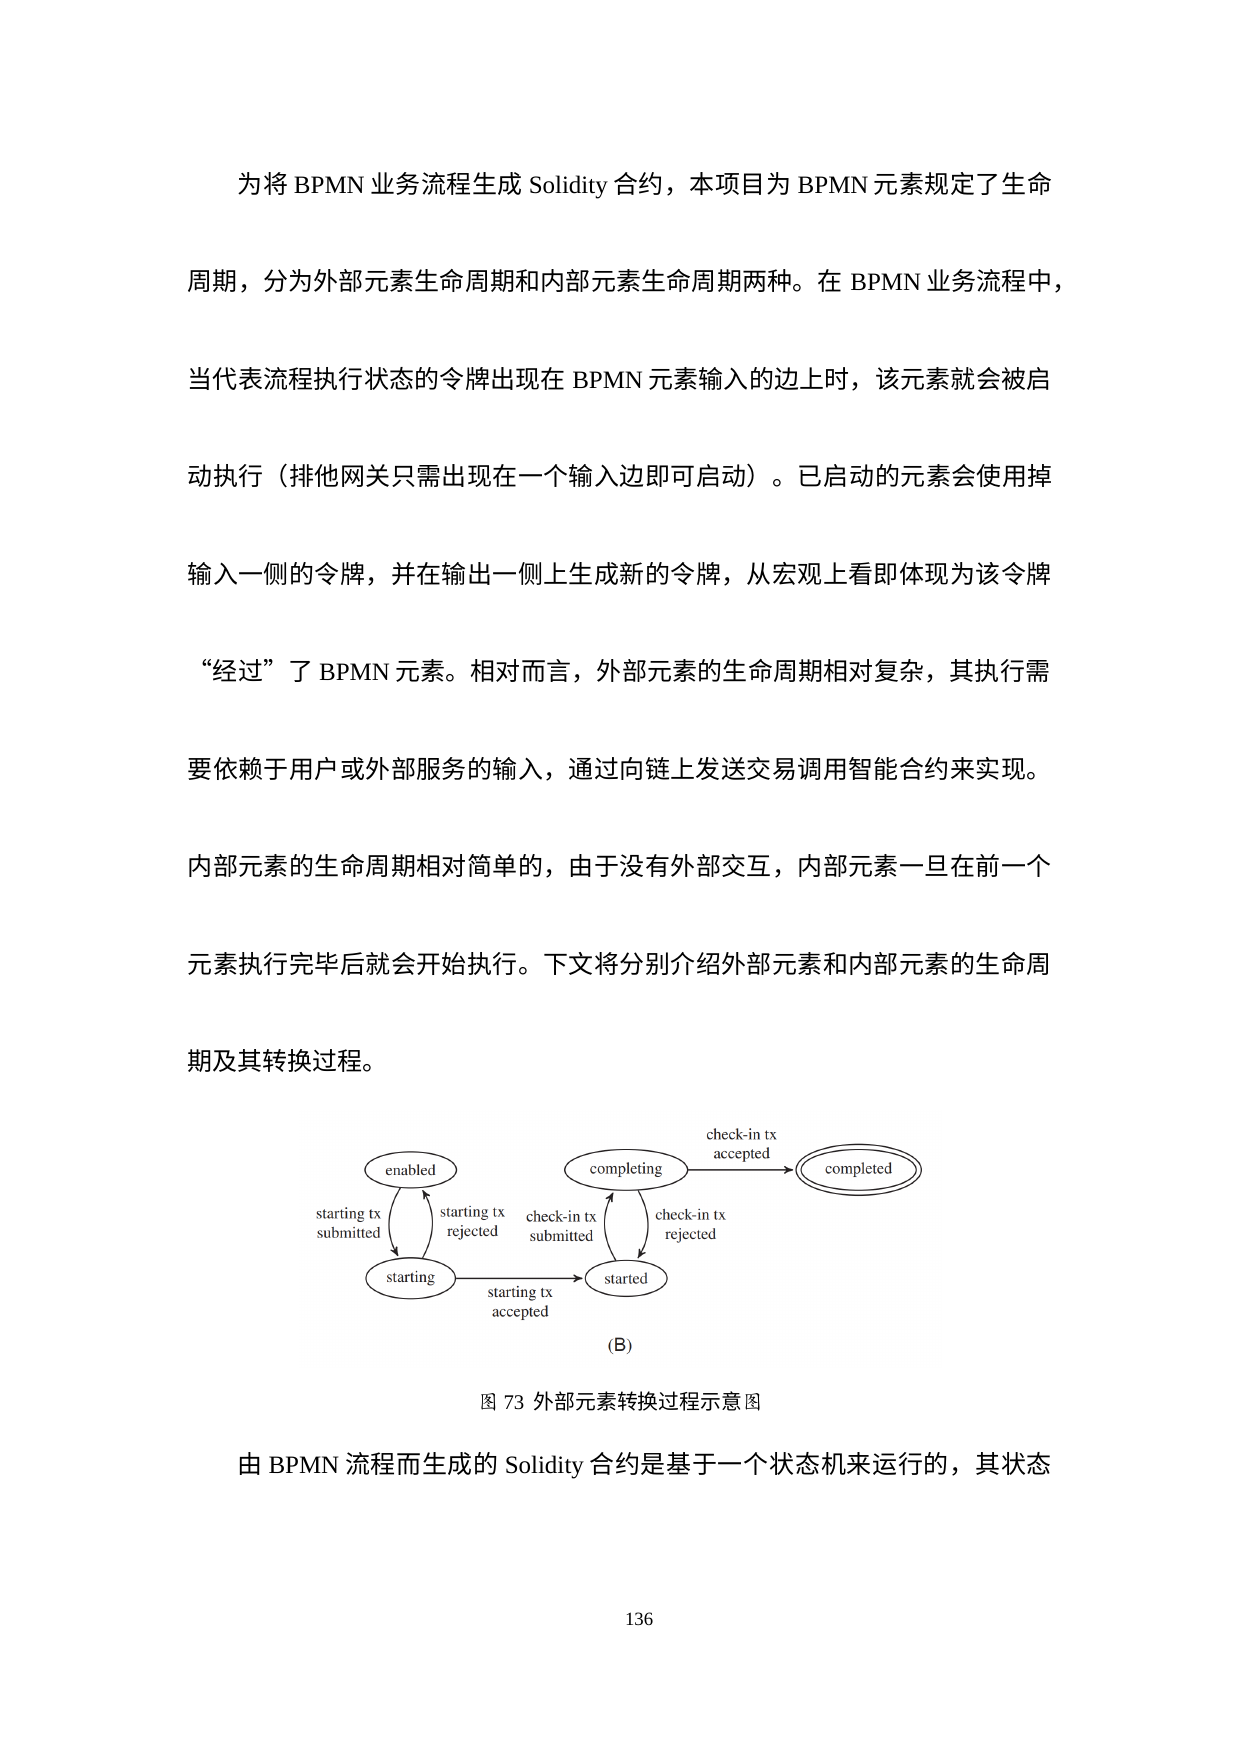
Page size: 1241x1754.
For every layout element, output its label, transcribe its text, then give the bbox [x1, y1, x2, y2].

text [187, 1430, 1053, 1495]
text 为将BPMN业务流程生成Solidity合约，本项目为BPMN元素规定了生命周期，分为外部元素生命周期和内部元素生命周期两种。在BPMN业务流程中，当代表流程执行状态的令牌出现在BPMN元素输入的边上时，该元素就会被启动执行（排他网关只需出现在一个输入边即可启动）。已启动的元素会使用掉输入一侧的令牌，并在输出一侧上生成新的令牌，从宏观上看即体现为该令牌“经过”了BPMN元素。相对而言，外部元素的生命周期相对复杂，其执行需要依赖于用户或外部服务的输入，通过向链上发送交易调用智能合约来实现。内部元素的生命周期相对简单的，由于没有外部交互，内部元素一旦在前一个元素执行完毕后就会开始执行。下文将分别介绍外部元素和内部元素的生命周期及其转换过程。 [187, 150, 1053, 1092]
picture [298, 1110, 942, 1368]
text 图 73 外部元素转换过程示意图 [187, 1385, 1053, 1417]
